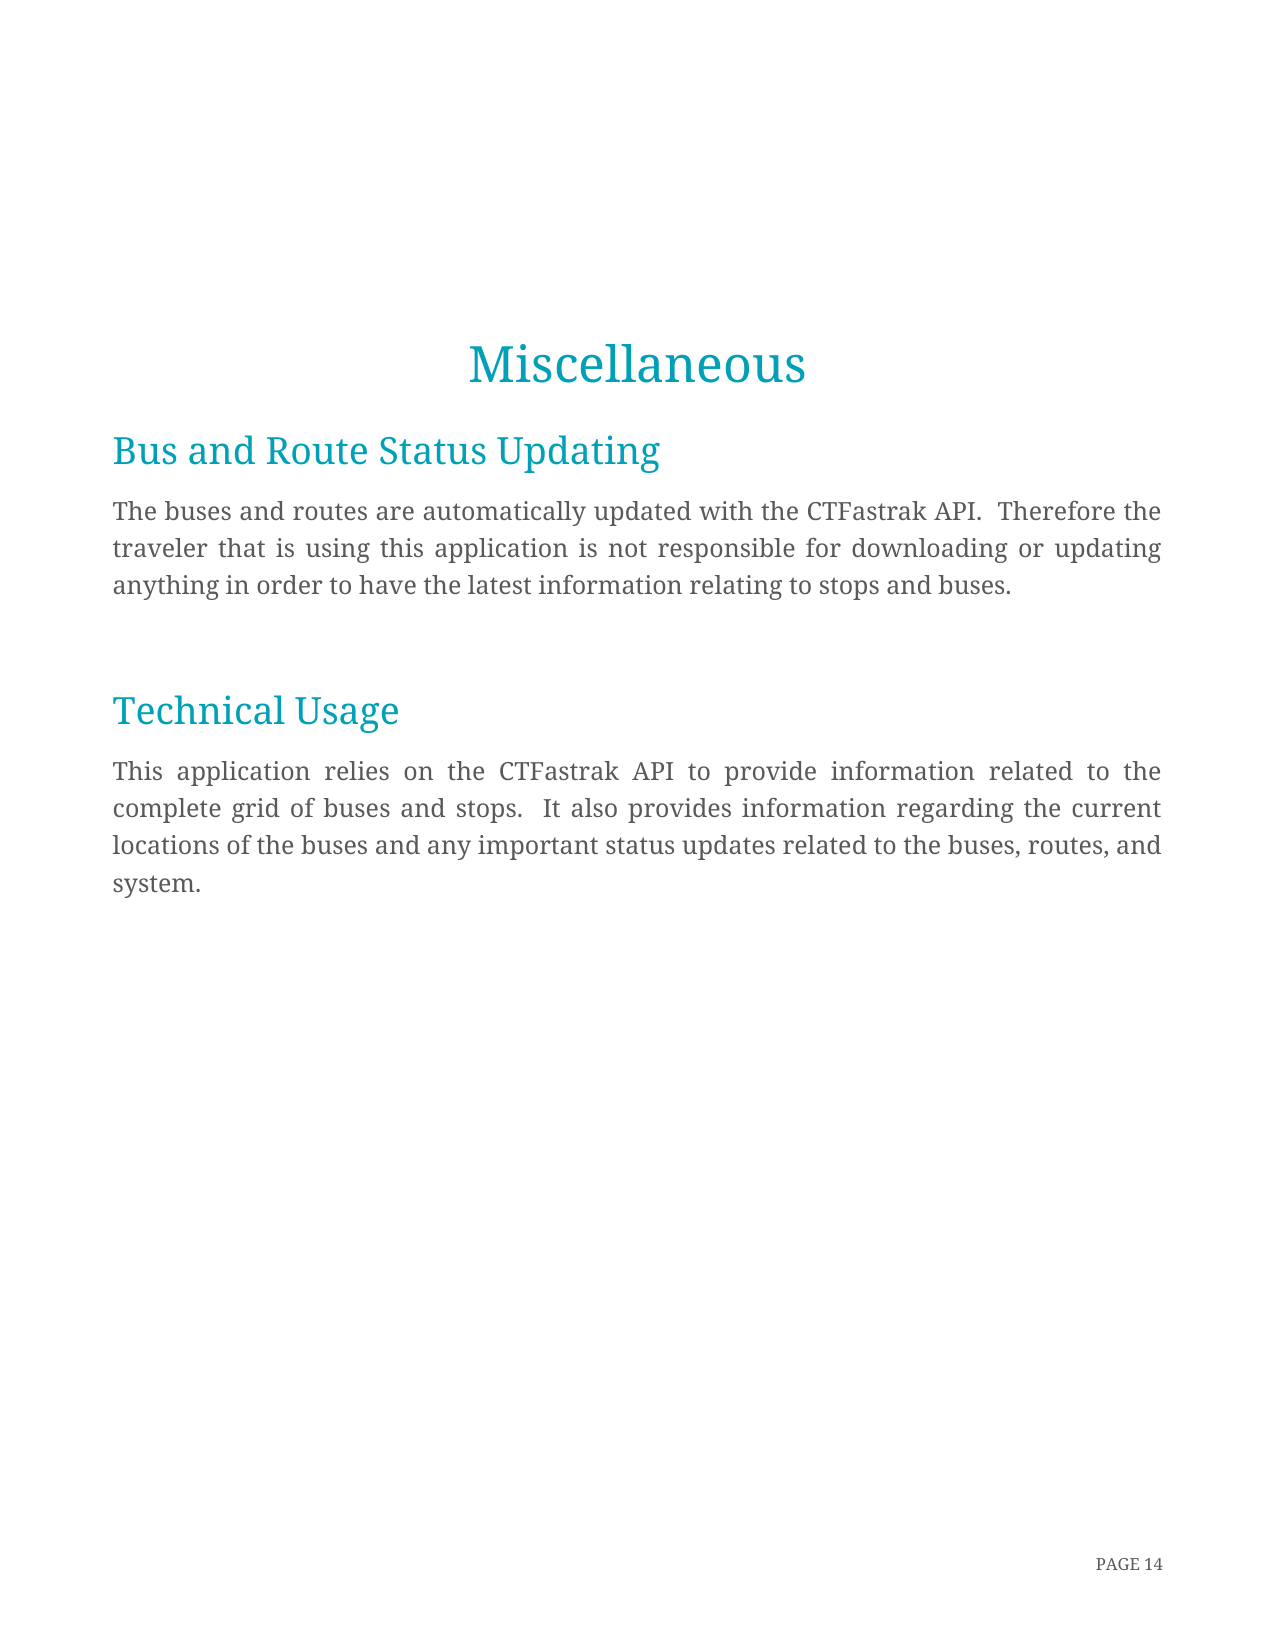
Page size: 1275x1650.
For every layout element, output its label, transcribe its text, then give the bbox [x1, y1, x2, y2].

subtitle Bus and Route Status Updating [112, 424, 1162, 476]
subtitle Miscellaneous [112, 329, 1162, 397]
text This application relies on the CTFastrak API to provide information related to the complete grid of buses and stops. It also provides information regarding the current locations of the buses and any important status updates related to the buses, routes, and system. [112, 753, 1162, 899]
subtitle Technical Usage [112, 684, 1162, 736]
text The buses and routes are automatically updated with the CTFastrak API. Therefore the traveler that is using this application is not responsible for downloading or updating anything in order to have the latest information relating to stops and buses. [112, 493, 1162, 602]
